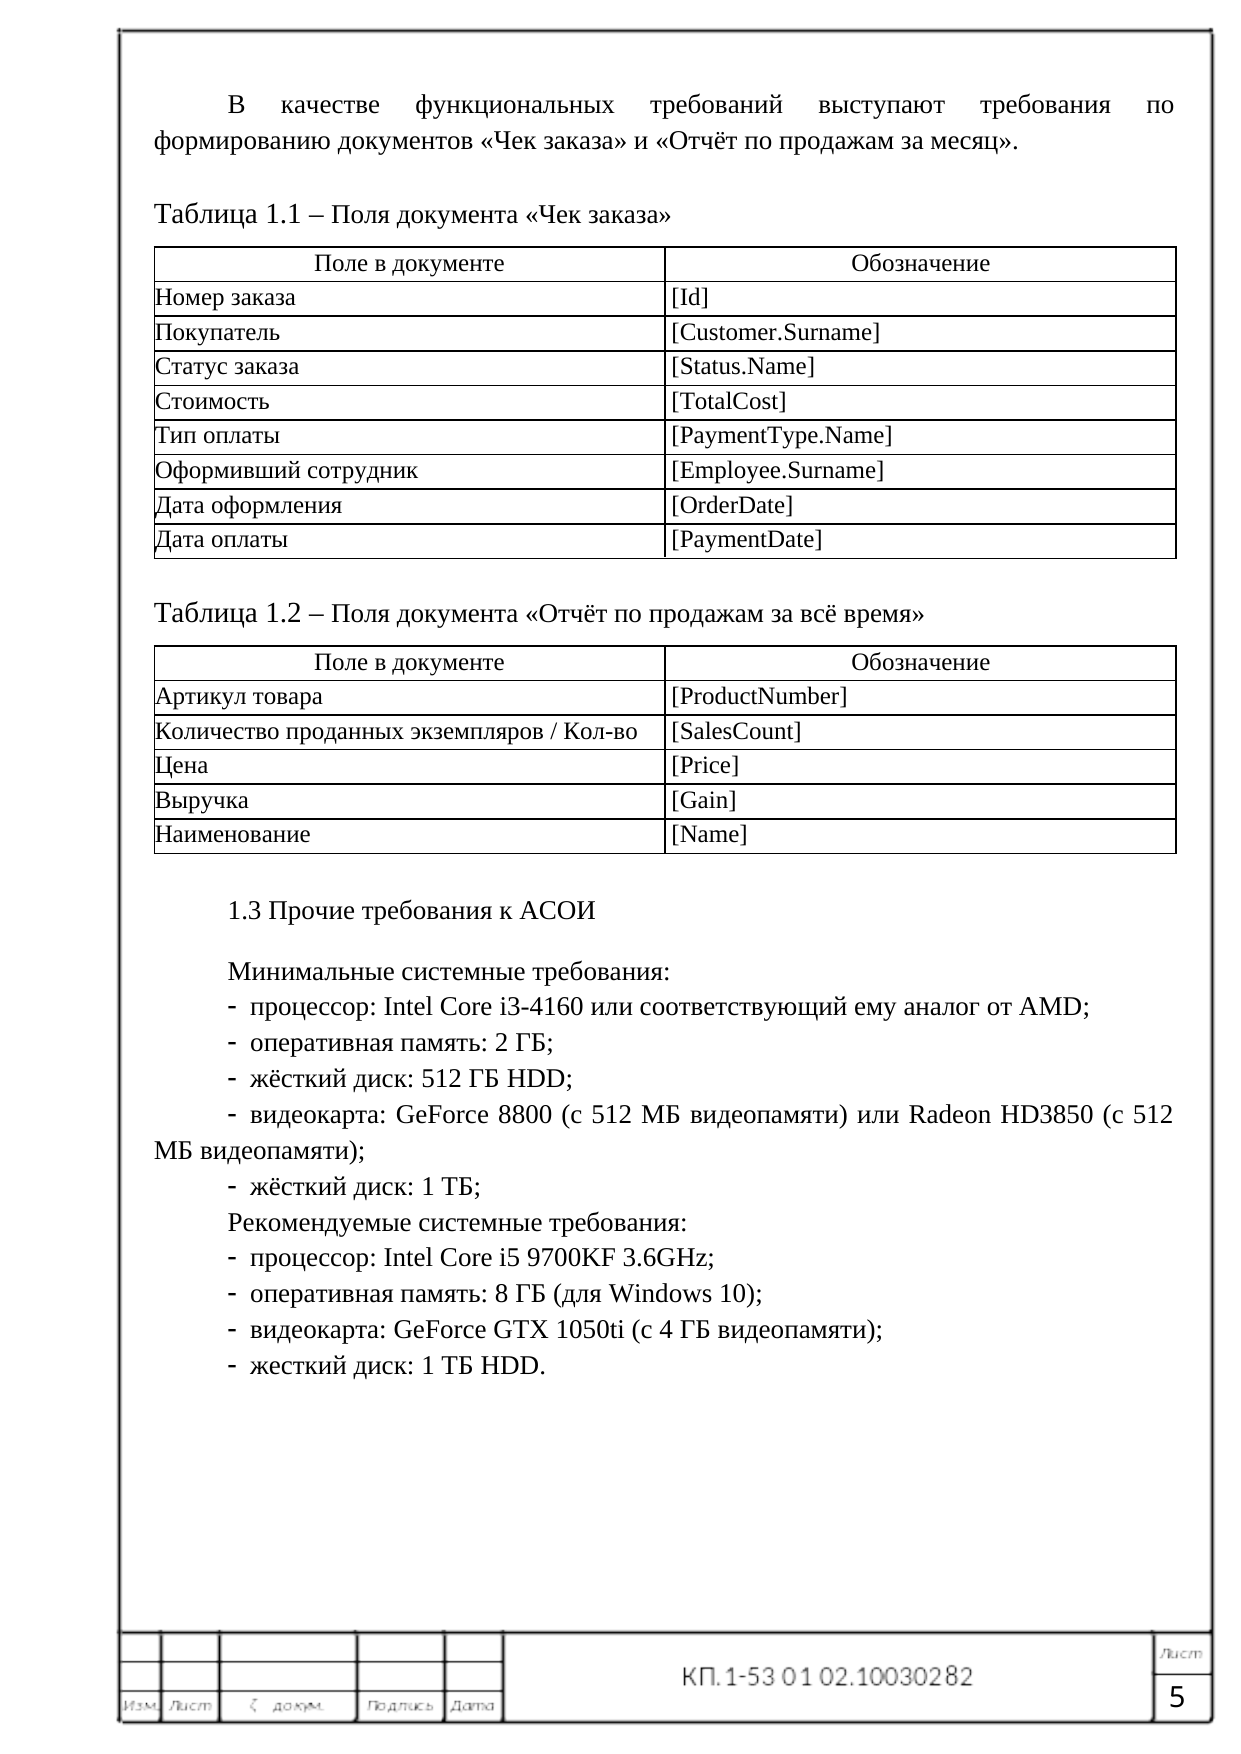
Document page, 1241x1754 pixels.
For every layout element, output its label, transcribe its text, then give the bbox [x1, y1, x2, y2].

list видеокарта: GeForce GTX 1050ti (с 4 ГБ видеопамяти); [153, 1313, 1175, 1344]
table_cell [Id] [666, 282, 1175, 315]
table_header Поле в документе [155, 647, 664, 679]
list оперативная память: 2 ГБ; [153, 1026, 1175, 1058]
list процессор: Intel Core i5 9700KF 3.6GHz; [153, 1241, 1175, 1273]
list жесткий диск: 1 ТБ HDD. [153, 1349, 1175, 1381]
table_cell Стоимость [155, 386, 664, 419]
table_cell [Gain] [666, 785, 1175, 818]
list жёсткий диск: 1 ТБ; [153, 1170, 1175, 1201]
table_cell [TotalCost] [666, 386, 1175, 419]
list жёсткий диск: 512 ГБ HDD; [153, 1062, 1175, 1093]
table_header Обозначение [666, 248, 1175, 281]
table_cell Покупатель [155, 317, 664, 350]
table_cell [Employee.Surname] [666, 455, 1175, 488]
text Рекомендуемые системные требования: [153, 1206, 1175, 1237]
list оперативная память: 8 ГБ (для Windows 10); [153, 1277, 1175, 1309]
table_cell [Name] [666, 820, 1175, 852]
table_cell [Status.Name] [666, 352, 1175, 384]
table_cell Тип оплаты [155, 421, 664, 454]
table_cell [Price] [666, 750, 1175, 783]
table_cell Оформивший сотрудник [155, 455, 664, 488]
list видеокарта: GeForce 8800 (с 512 МБ видеопамяти) или Radeon HD3850 (с 512 МБ видеопамяти); [153, 1098, 1175, 1165]
table_header Обозначение [666, 647, 1175, 679]
table_cell [Customer.Surname] [666, 317, 1175, 350]
text Минимальные системные требования: [153, 955, 1175, 986]
table_cell [SalesCount] [666, 716, 1175, 749]
table_cell Номер заказа [155, 282, 664, 315]
table_cell Дата оплаты [155, 525, 664, 557]
table_cell Выручка [155, 785, 664, 818]
table_cell [PaymentType.Name] [666, 421, 1175, 454]
table_header Поле в документе [155, 248, 664, 281]
table_cell [ProductNumber] [666, 681, 1175, 714]
text В качестве функциональных требований выступают требования по формированию документов «Чек заказа» и «Отчёт по продажам за месяц». [153, 89, 1175, 156]
list процессор: Intel Core i3-4160 или соответствующий ему аналог от AMD; [153, 990, 1175, 1022]
table_cell Статус заказа [155, 352, 664, 384]
table_cell [OrderDate] [666, 490, 1175, 523]
table_cell [PaymentDate] [666, 525, 1175, 557]
table_cell Артикул товара [155, 681, 664, 714]
text Прочие требования к АСОИ [153, 894, 1175, 925]
table_cell Цена [155, 750, 664, 783]
list Поля документа «Чек заказа» [153, 196, 1175, 229]
list Поля документа «Отчёт по продажам за всё время» [153, 595, 1175, 628]
table_cell Количество проданных экземпляров / Кол-во [155, 716, 664, 749]
table_cell Наименование [155, 820, 664, 852]
table_cell Дата оформления [155, 490, 664, 523]
